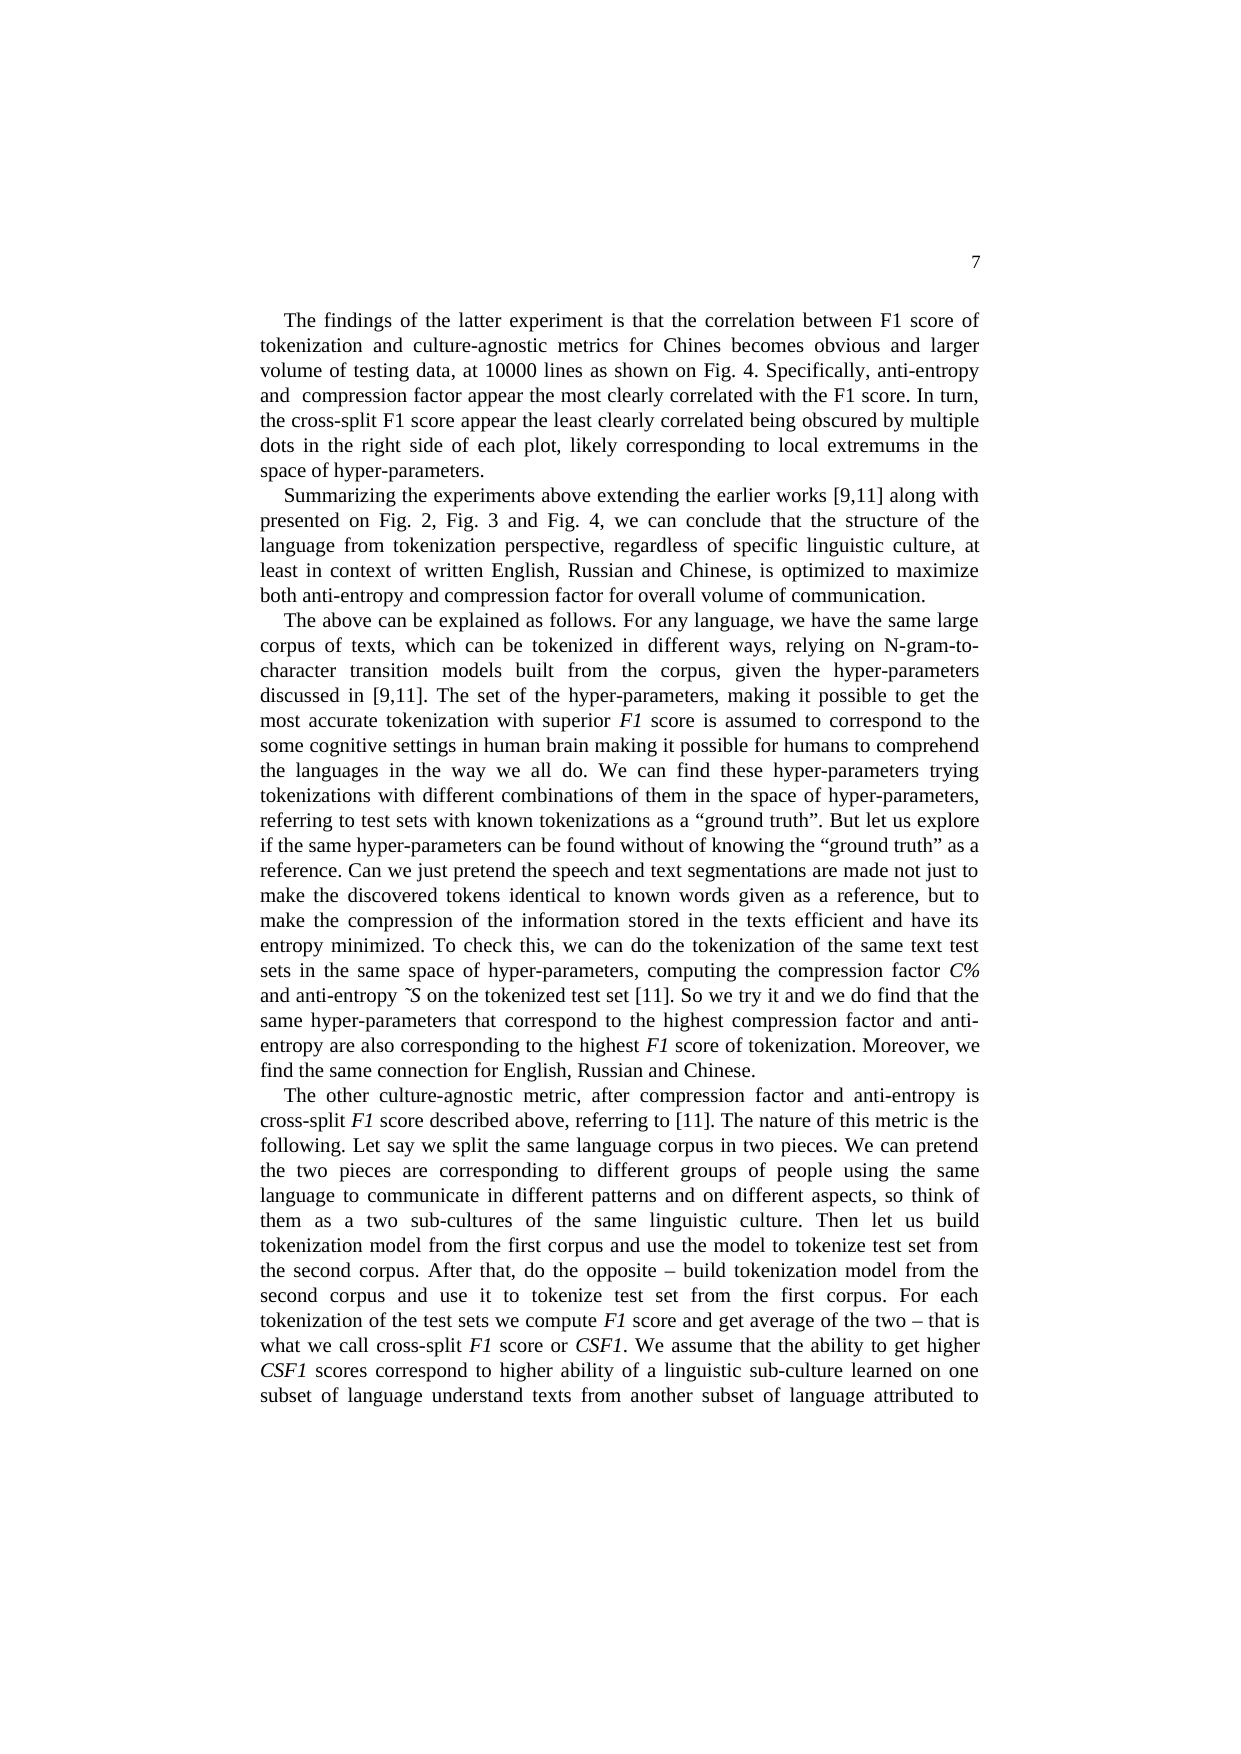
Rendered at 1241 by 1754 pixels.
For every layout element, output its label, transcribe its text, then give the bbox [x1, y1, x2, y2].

text Summarizing the experiments above extending the earlier works [9,11] along with presented on Fig. 2, Fig. 3 and Fig. 4, we can conclude that the structure of the language from tokenization perspective, regardless of specific linguistic culture, at least in context of written English, Russian and Chinese, is optimized to maximize both anti-entropy and compression factor for overall volume of communication. [260, 482, 980, 607]
text The above can be explained as follows. For any language, we have the same large corpus of texts, which can be tokenized in different ways, relying on N-gram-to-character transition models built from the corpus, given the hyper-parameters discussed in [9,11]. The set of the hyper-parameters, making it possible to get the most accurate tokenization with superior F1 score is assumed to correspond to the some cognitive settings in human brain making it possible for humans to comprehend the languages in the way we all do. We can find these hyper-parameters trying tokenizations with different combinations of them in the space of hyper-parameters, referring to test sets with known tokenizations as a “ground truth”. But let us explore if the same hyper-parameters can be found without of knowing the “ground truth” as a reference. Can we just pretend the speech and text segmentations are made not just to make the discovered tokens identical to known words given as a reference, but to make the compression of the information stored in the texts efficient and have its entropy minimized. To check this, we can do the tokenization of the same text test sets in the same space of hyper-parameters, computing the compression factor C% and anti-entropy ˜S on the tokenized test set [11]. So we try it and we do find that the same hyper-parameters that correspond to the highest compression factor and anti-entropy are also corresponding to the highest F1 score of tokenization. Moreover, we find the same connection for English, Russian and Chinese. [260, 607, 980, 1082]
text The findings of the latter experiment is that the correlation between F1 score of tokenization and culture-agnostic metrics for Chines becomes obvious and larger volume of testing data, at 10000 lines as shown on Fig. 4. Specifically, anti-entropy and compression factor appear the most clearly correlated with the F1 score. In turn, the cross-split F1 score appear the least clearly correlated being obscured by multiple dots in the right side of each plot, likely corresponding to local extremums in the space of hyper-parameters. [260, 307, 980, 482]
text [260, 1082, 980, 1407]
